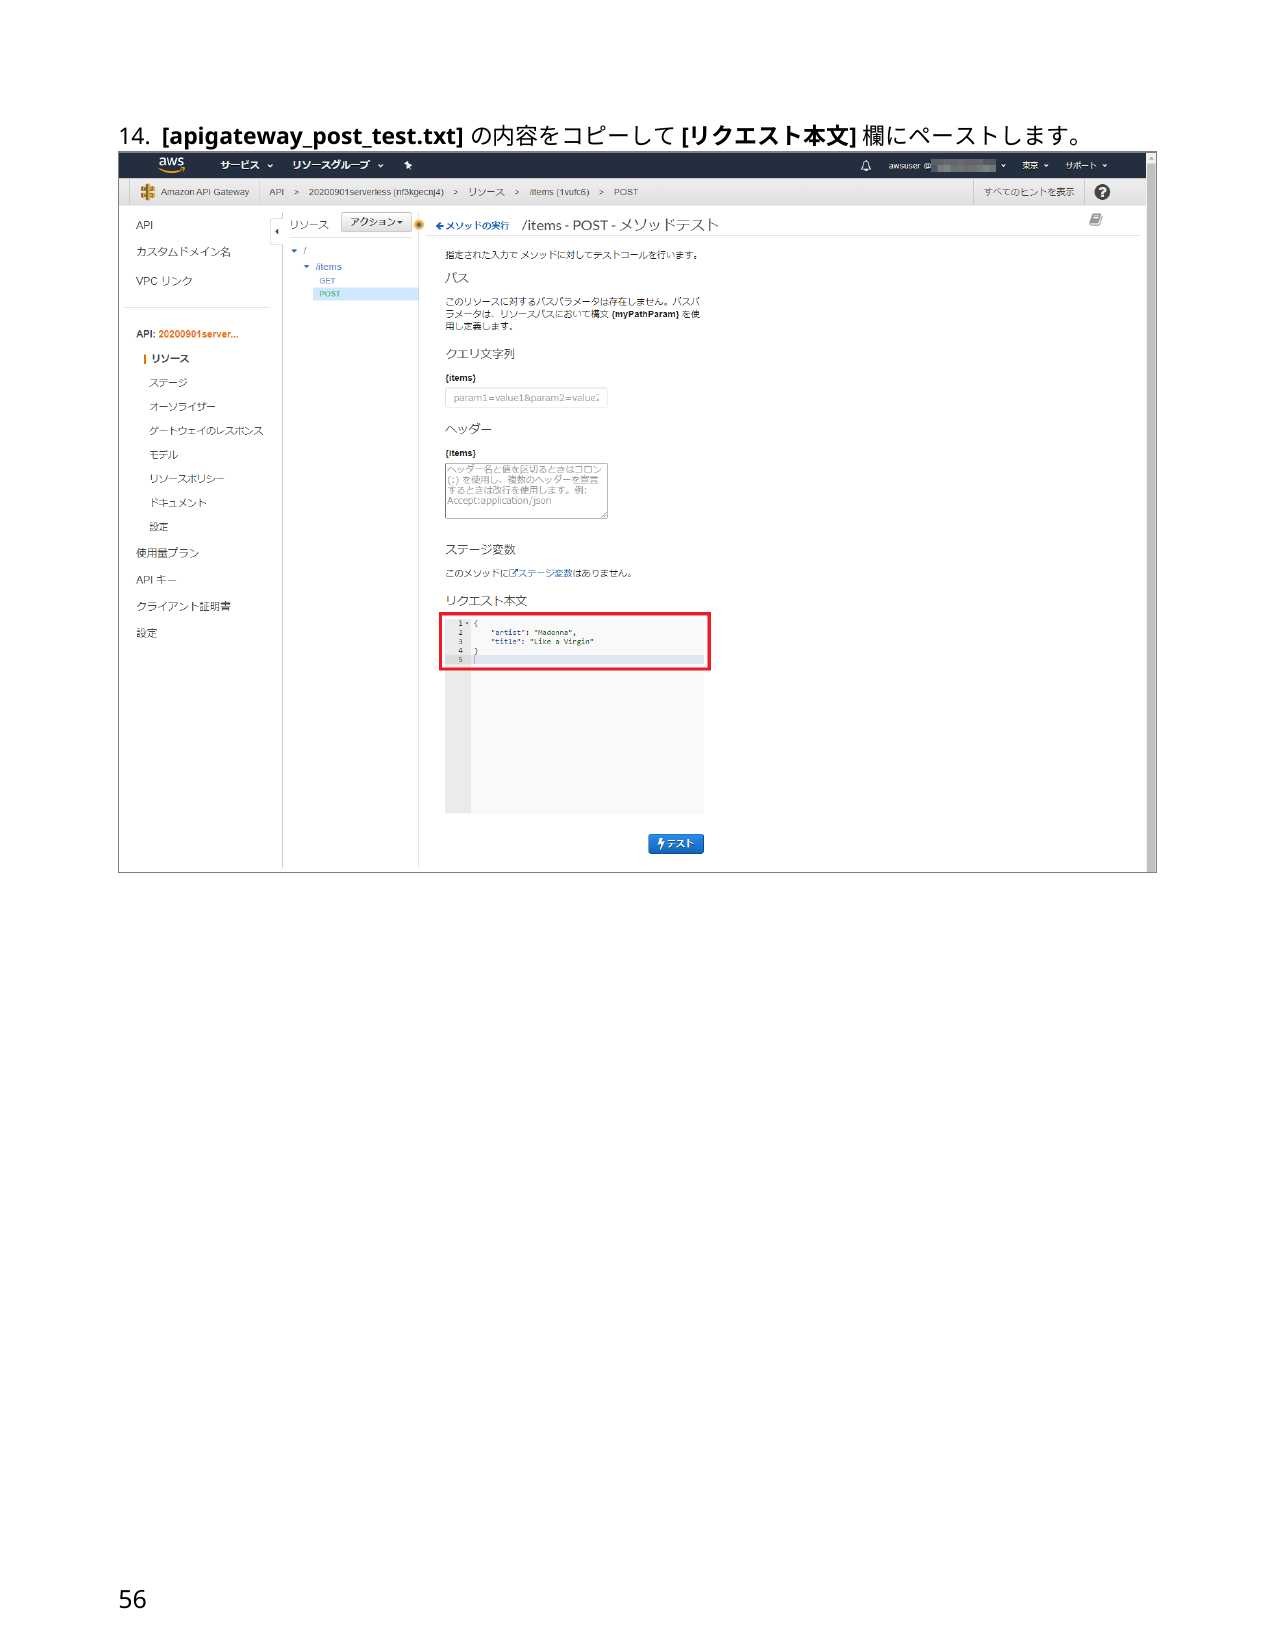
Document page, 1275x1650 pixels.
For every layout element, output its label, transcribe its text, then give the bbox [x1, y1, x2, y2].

list [apigateway_post_test.txt] の内容をコピーして [リクエスト本文] 欄にペーストします。 [118, 118, 1157, 151]
picture [119, 153, 1156, 872]
